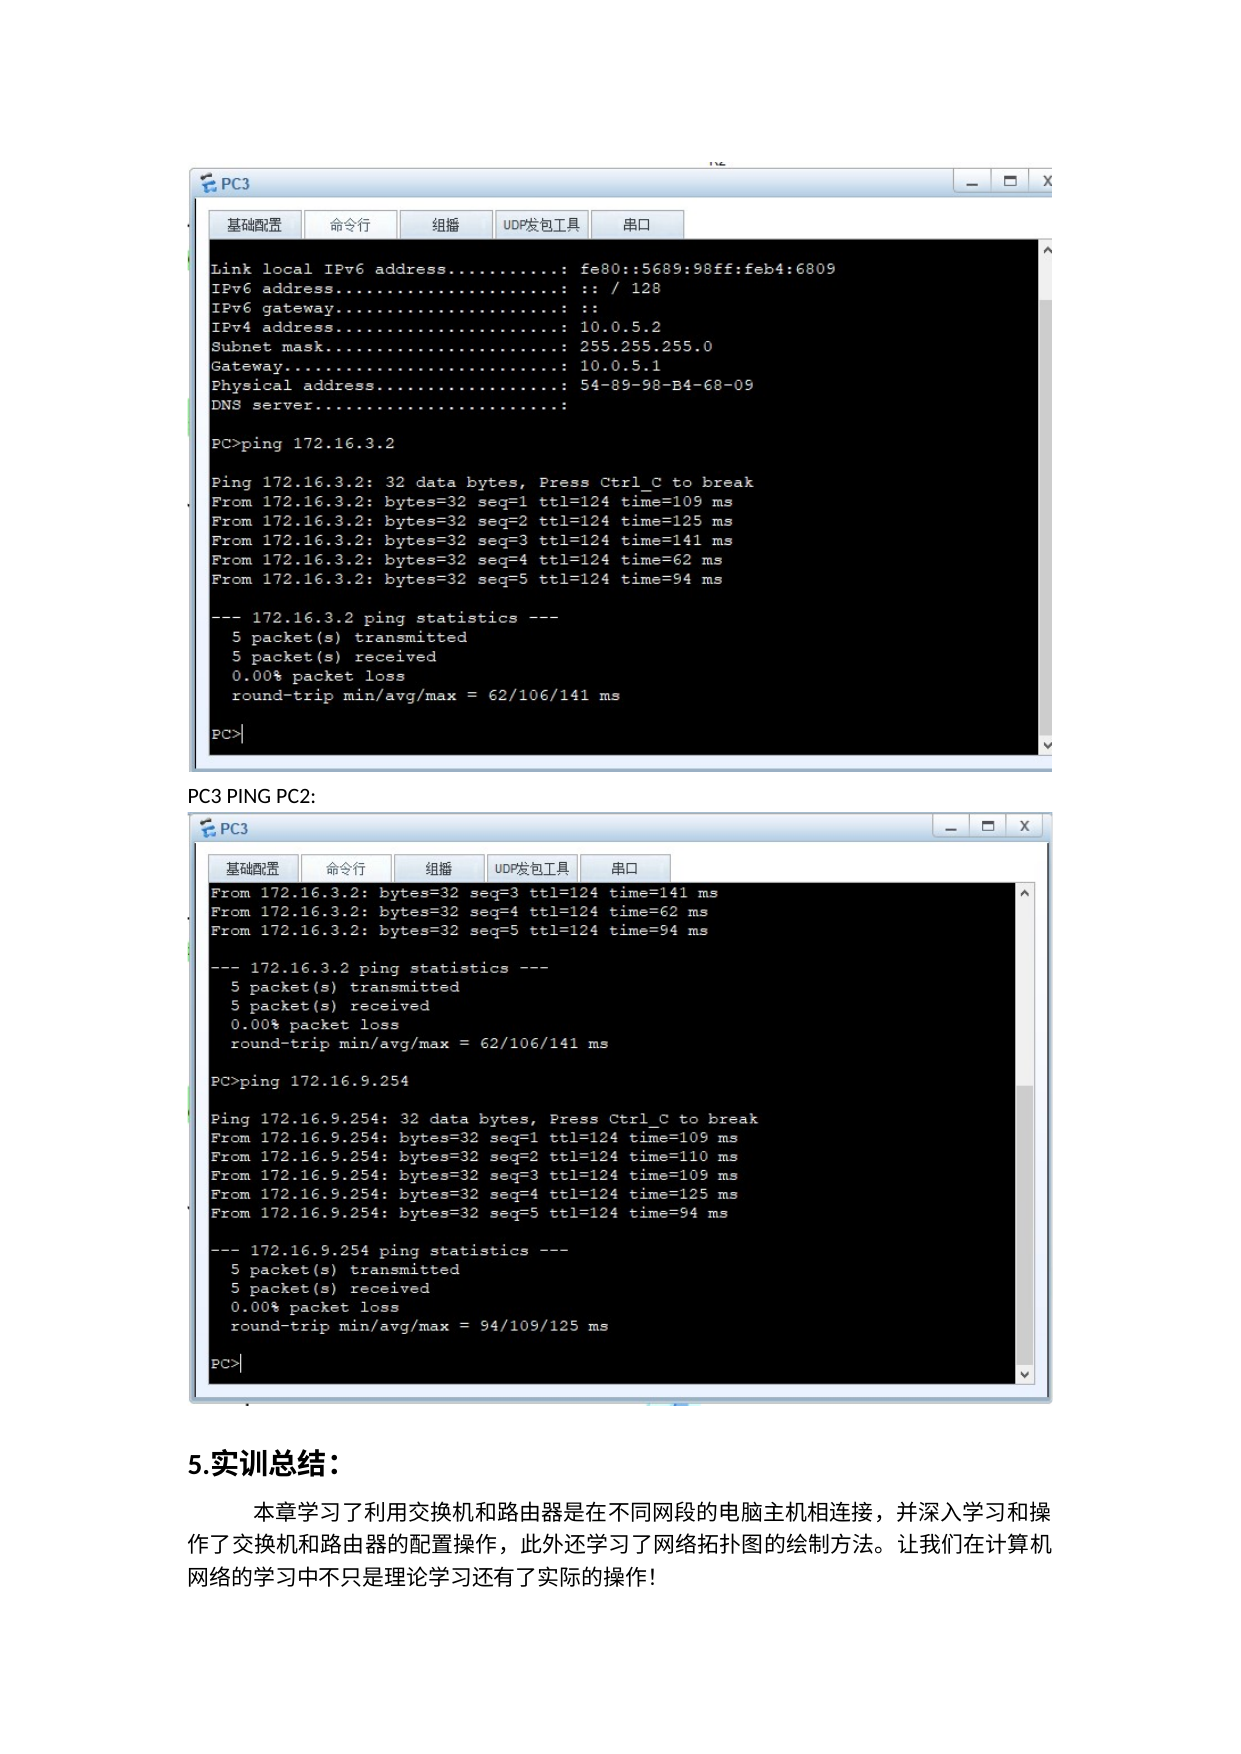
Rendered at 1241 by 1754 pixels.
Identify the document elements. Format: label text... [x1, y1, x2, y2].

list PC3 PING PC2: [187, 779, 1053, 812]
list 5.实训总结： [187, 1429, 1053, 1494]
picture [187, 162, 1052, 772]
picture [187, 812, 1053, 1406]
list 本章学习了利用交换机和路由器是在不同网段的电脑主机相连接，并深入学习和操作了交换机和路由器的配置操作，此外还学习了网络拓扑图的绘制方法。让我们在计算机网络的学习中不只是理论学习还有了实际的操作！ [187, 1494, 1053, 1592]
